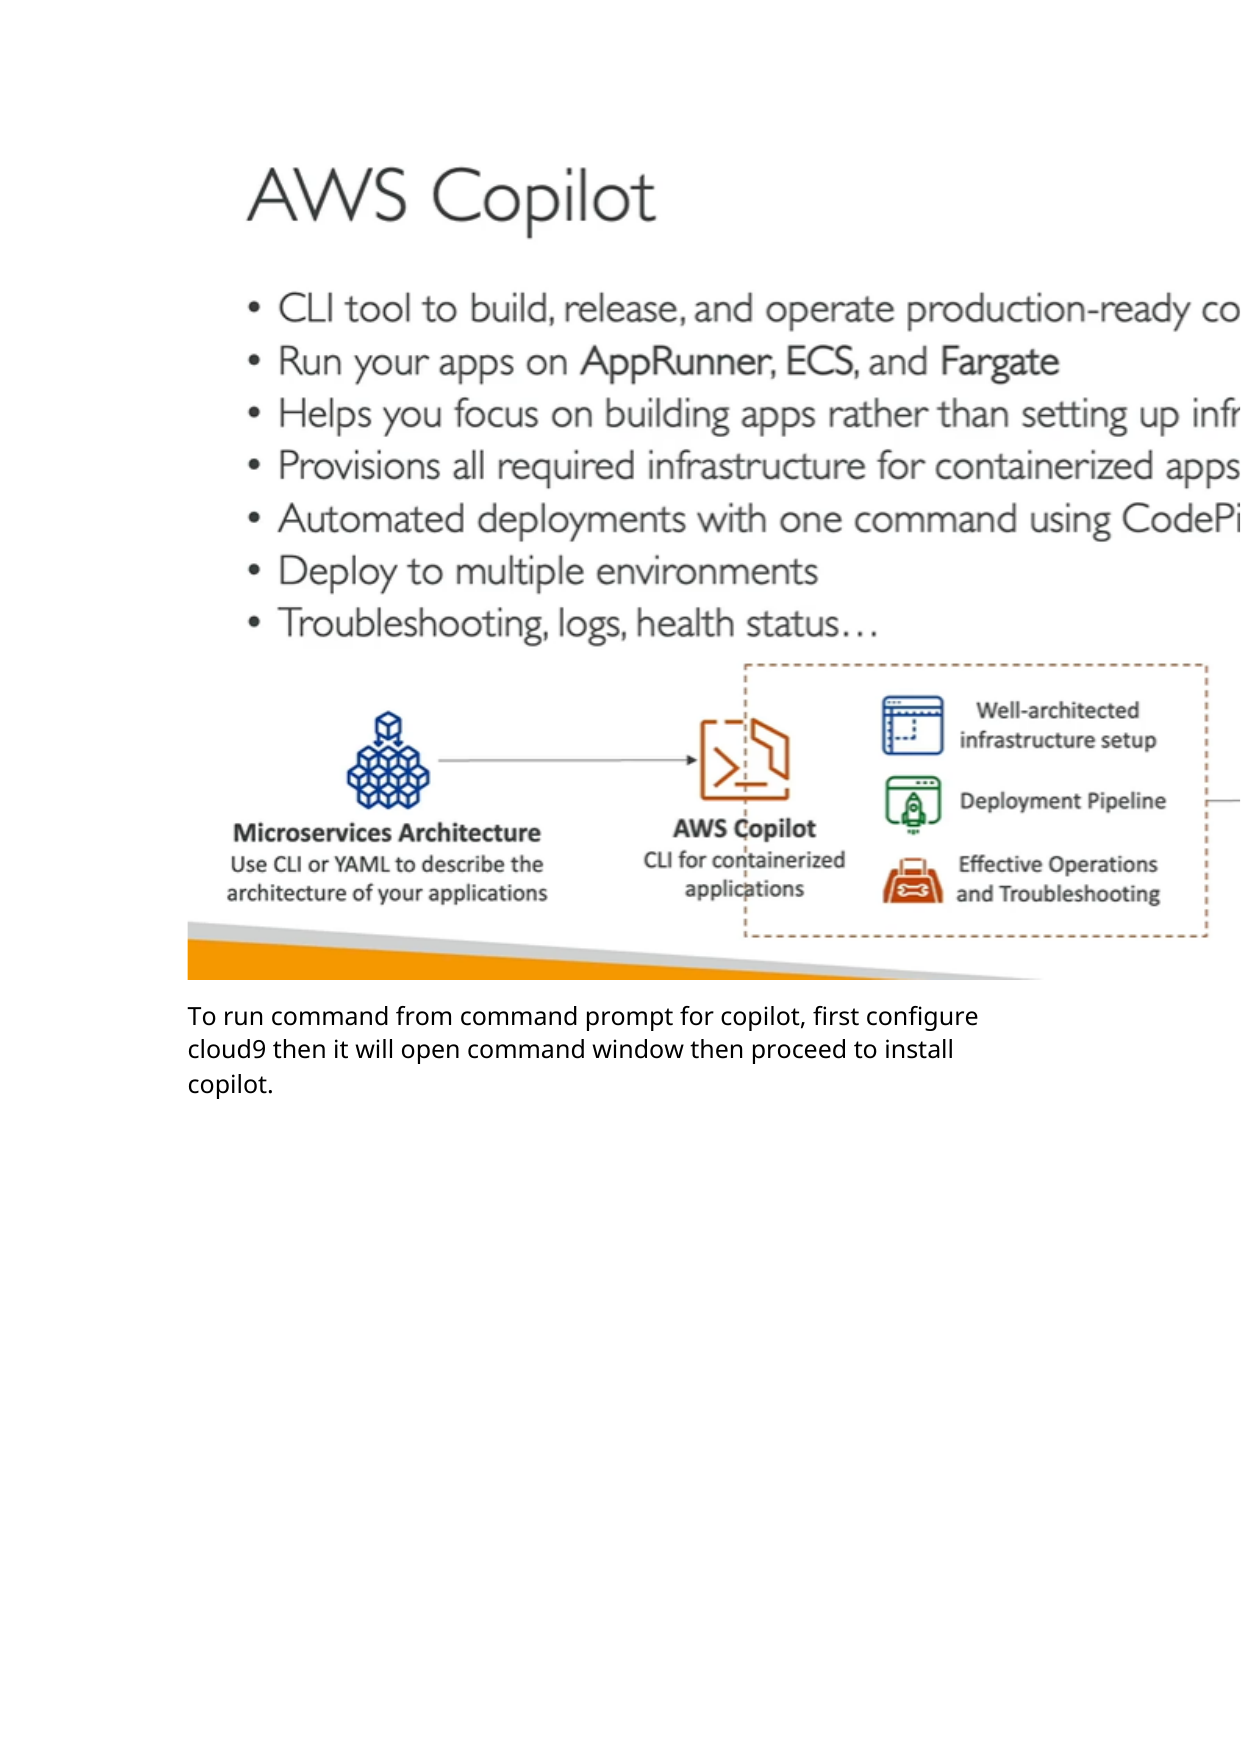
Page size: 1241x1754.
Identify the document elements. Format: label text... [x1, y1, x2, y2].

text To run command from command prompt for copilot, first configure cloud9 then it will open command window then proceed to install copilot. [280, 998, 1053, 1100]
picture [187, 150, 1241, 980]
